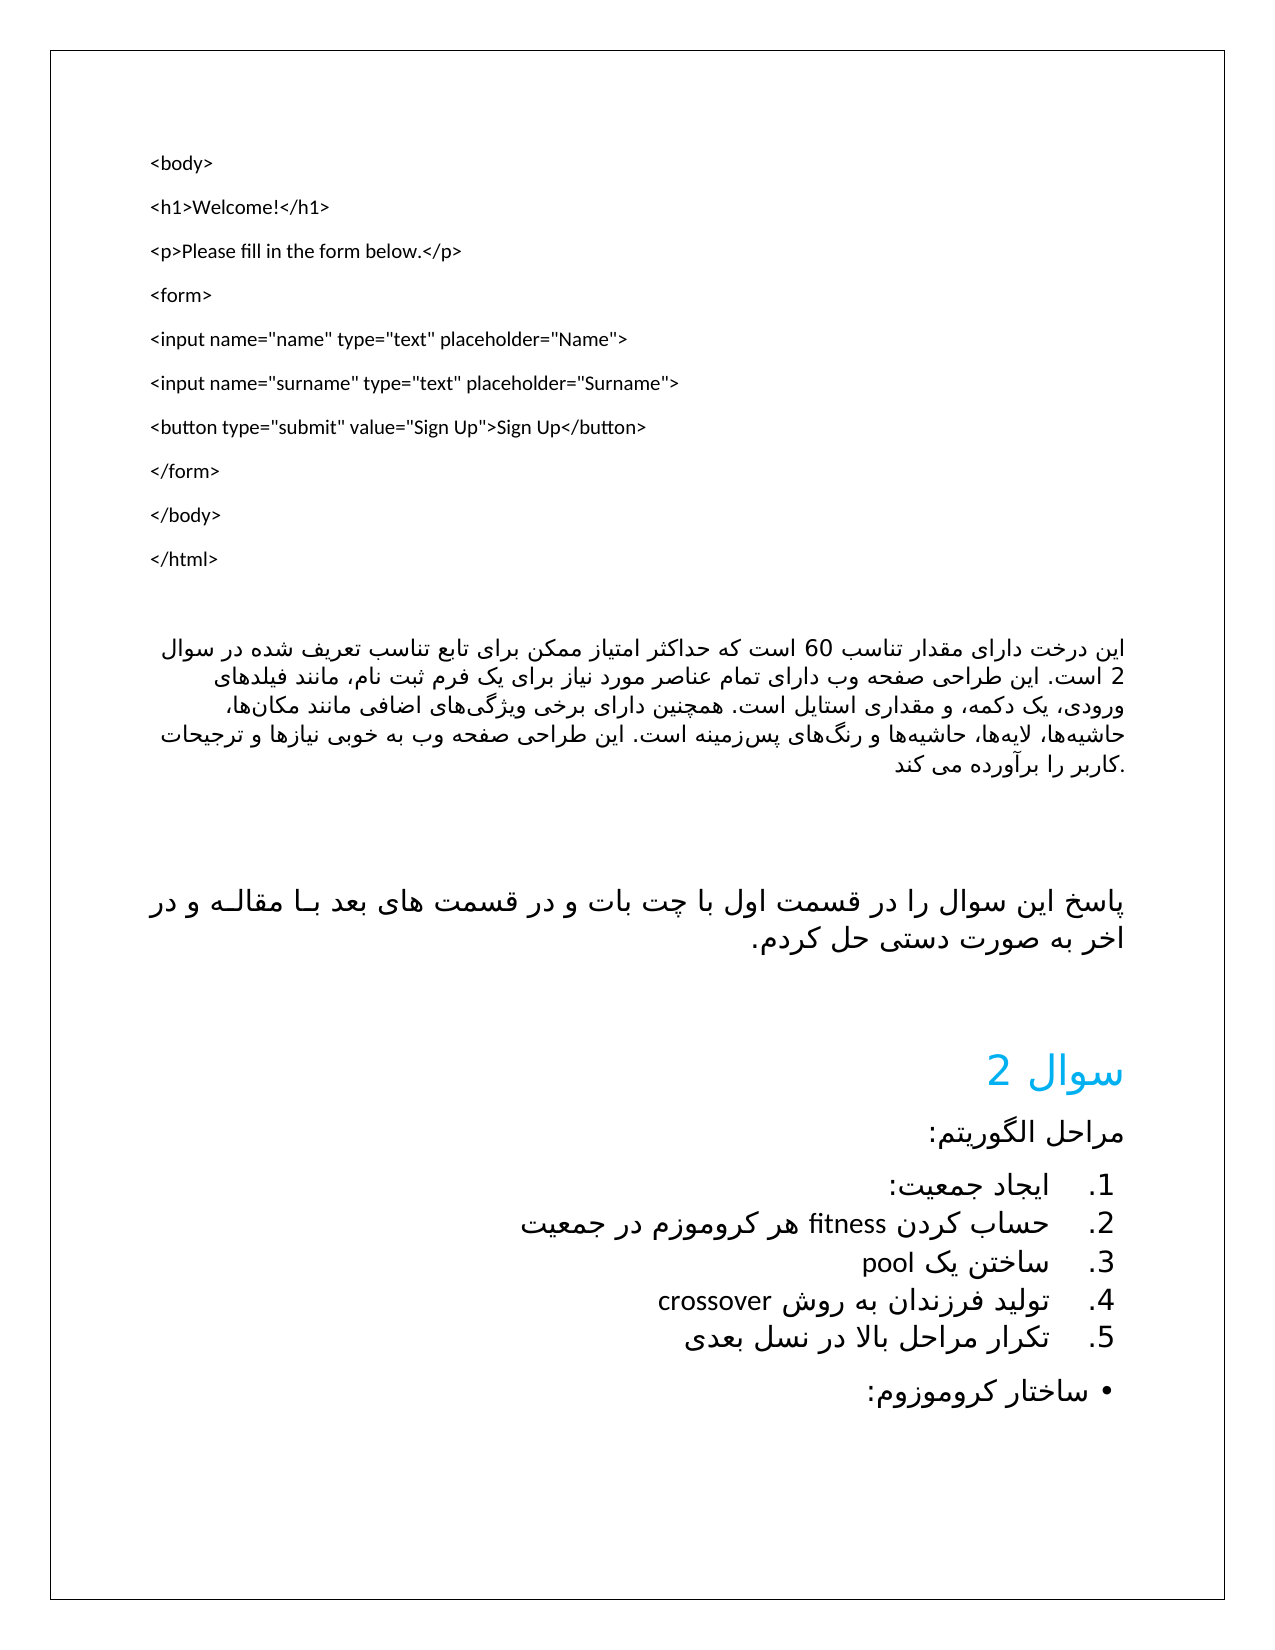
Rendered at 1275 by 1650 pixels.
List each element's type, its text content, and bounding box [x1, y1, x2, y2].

text <input name="name" type="text" placeholder="Name"> [150, 326, 1125, 352]
text <button type="submit" value="Sign Up">Sign Up</button> [150, 414, 1125, 440]
text </body> [150, 502, 1125, 528]
list تولید فرزندان به روش crossover [150, 1282, 1087, 1318]
list تکرار مراحل بالا در نسل بعدی [150, 1321, 1087, 1355]
list ساختن یک pool [150, 1244, 1087, 1279]
text • ساختار کروموزوم: [150, 1374, 1125, 1408]
text <h1>Welcome!</h1> [150, 194, 1125, 219]
text پاسخ این سوال را در قسمت اول با چت بات و در قسمت های بعد با مقاله و در اخر به صورت دستی حل کردم. [150, 885, 1125, 955]
text <p>Please fill in the form below.</p> [150, 238, 1125, 263]
text <body> [150, 150, 1125, 175]
text این درخت دارای مقدار تناسب 60 است که حداکثر امتیاز ممکن برای تابع تناسب تعریف شده در سوال 2 است. این طراحی صفحه وب دارای تمام عناصر مورد نیاز برای یک فرم ثبت نام، مانند فیلدهای ورودی، یک دکمه، و مقداری استایل است. همچنین دارای برخی ویژگی‌های اضافی مانند مکان‌ها، حاشیه‌ها، لایه‌ها، حاشیه‌ها و رنگ‌های پس‌زمینه است. این طراحی صفحه وب به خوبی نیازها و ترجیحات کاربر را برآورده می کند. [150, 635, 1125, 778]
list حساب کردن fitness هر کروموزم در جمعیت [150, 1205, 1087, 1241]
text مراحل الگوریتم: [150, 1115, 1125, 1149]
text <input name="surname" type="text" placeholder="Surname"> [150, 370, 1125, 396]
text <form> [150, 282, 1125, 308]
text سوال 2 [150, 1046, 1125, 1095]
text </html> [150, 547, 1125, 572]
text </form> [150, 458, 1125, 484]
list ایجاد جمعیت: [150, 1169, 1087, 1203]
